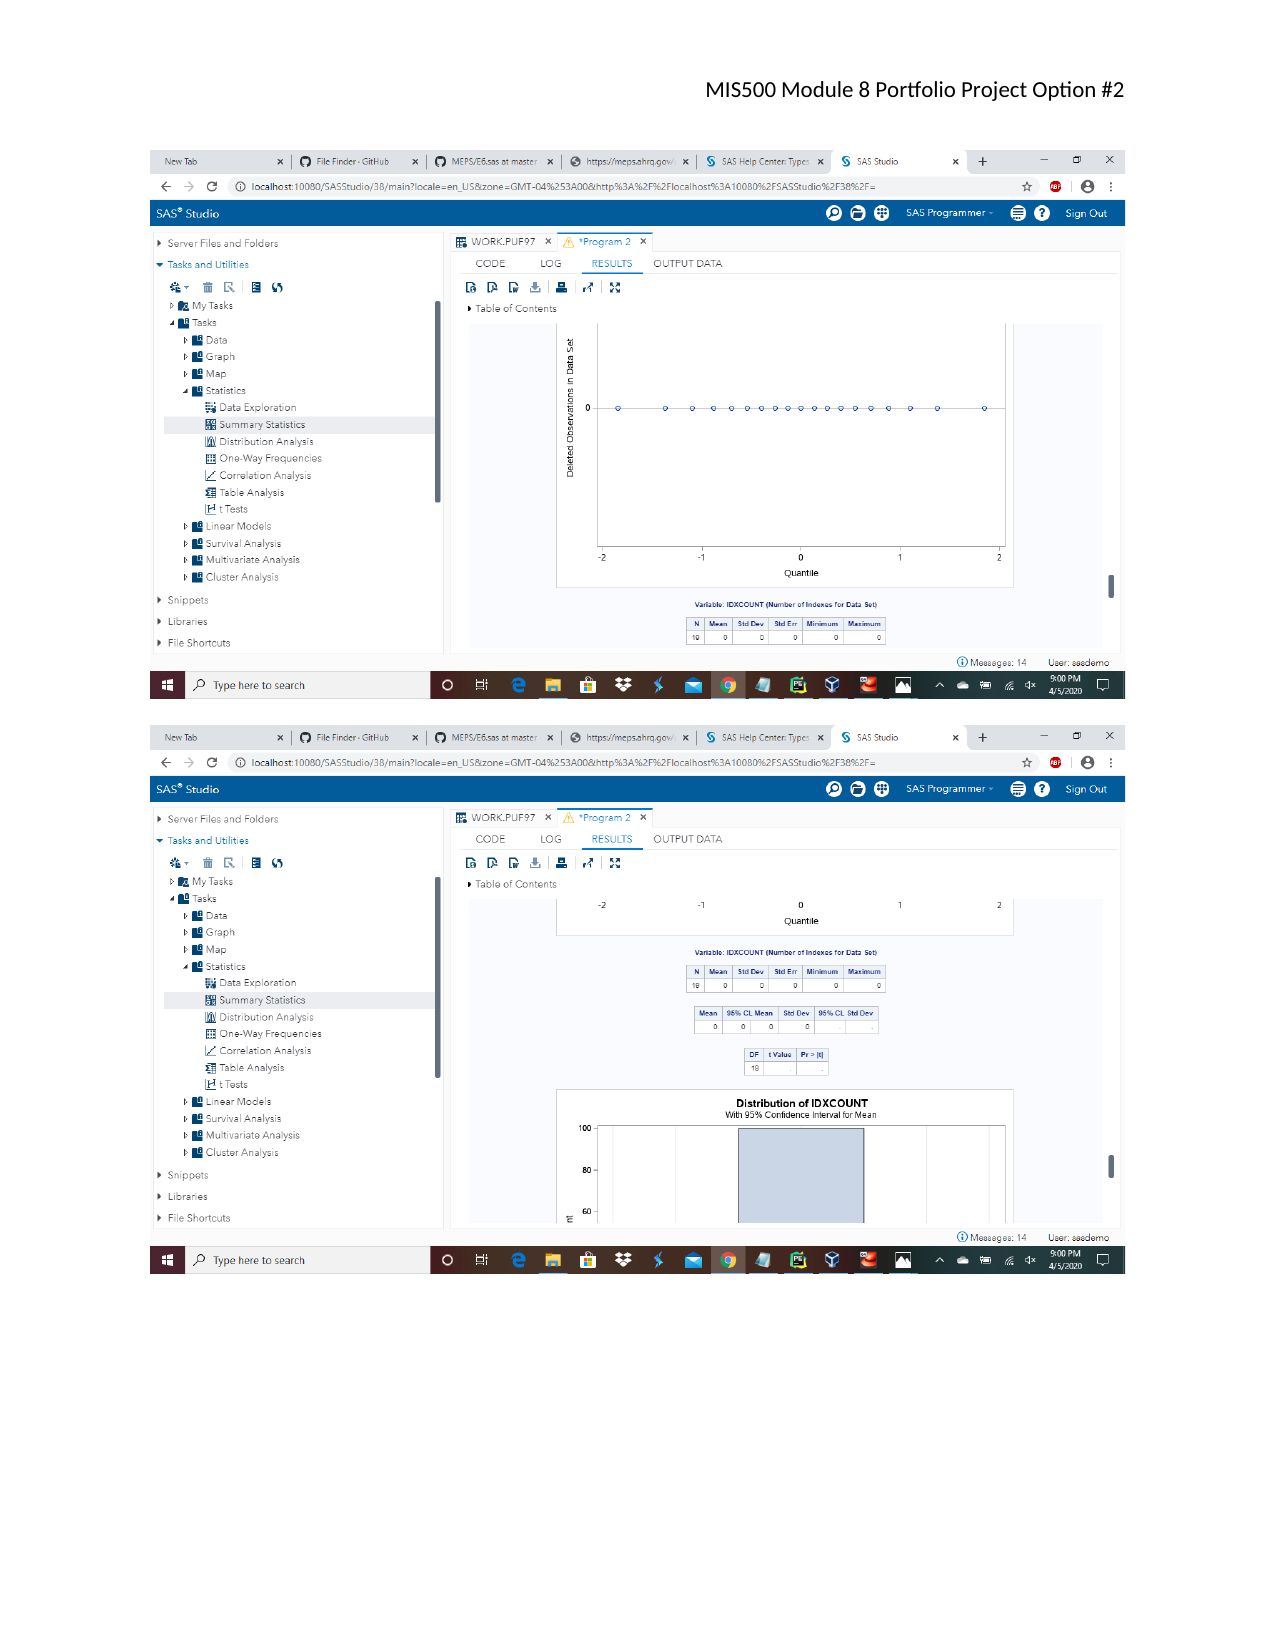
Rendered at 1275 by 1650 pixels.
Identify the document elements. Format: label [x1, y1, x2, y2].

picture [150, 150, 1125, 699]
picture [150, 725, 1125, 1274]
